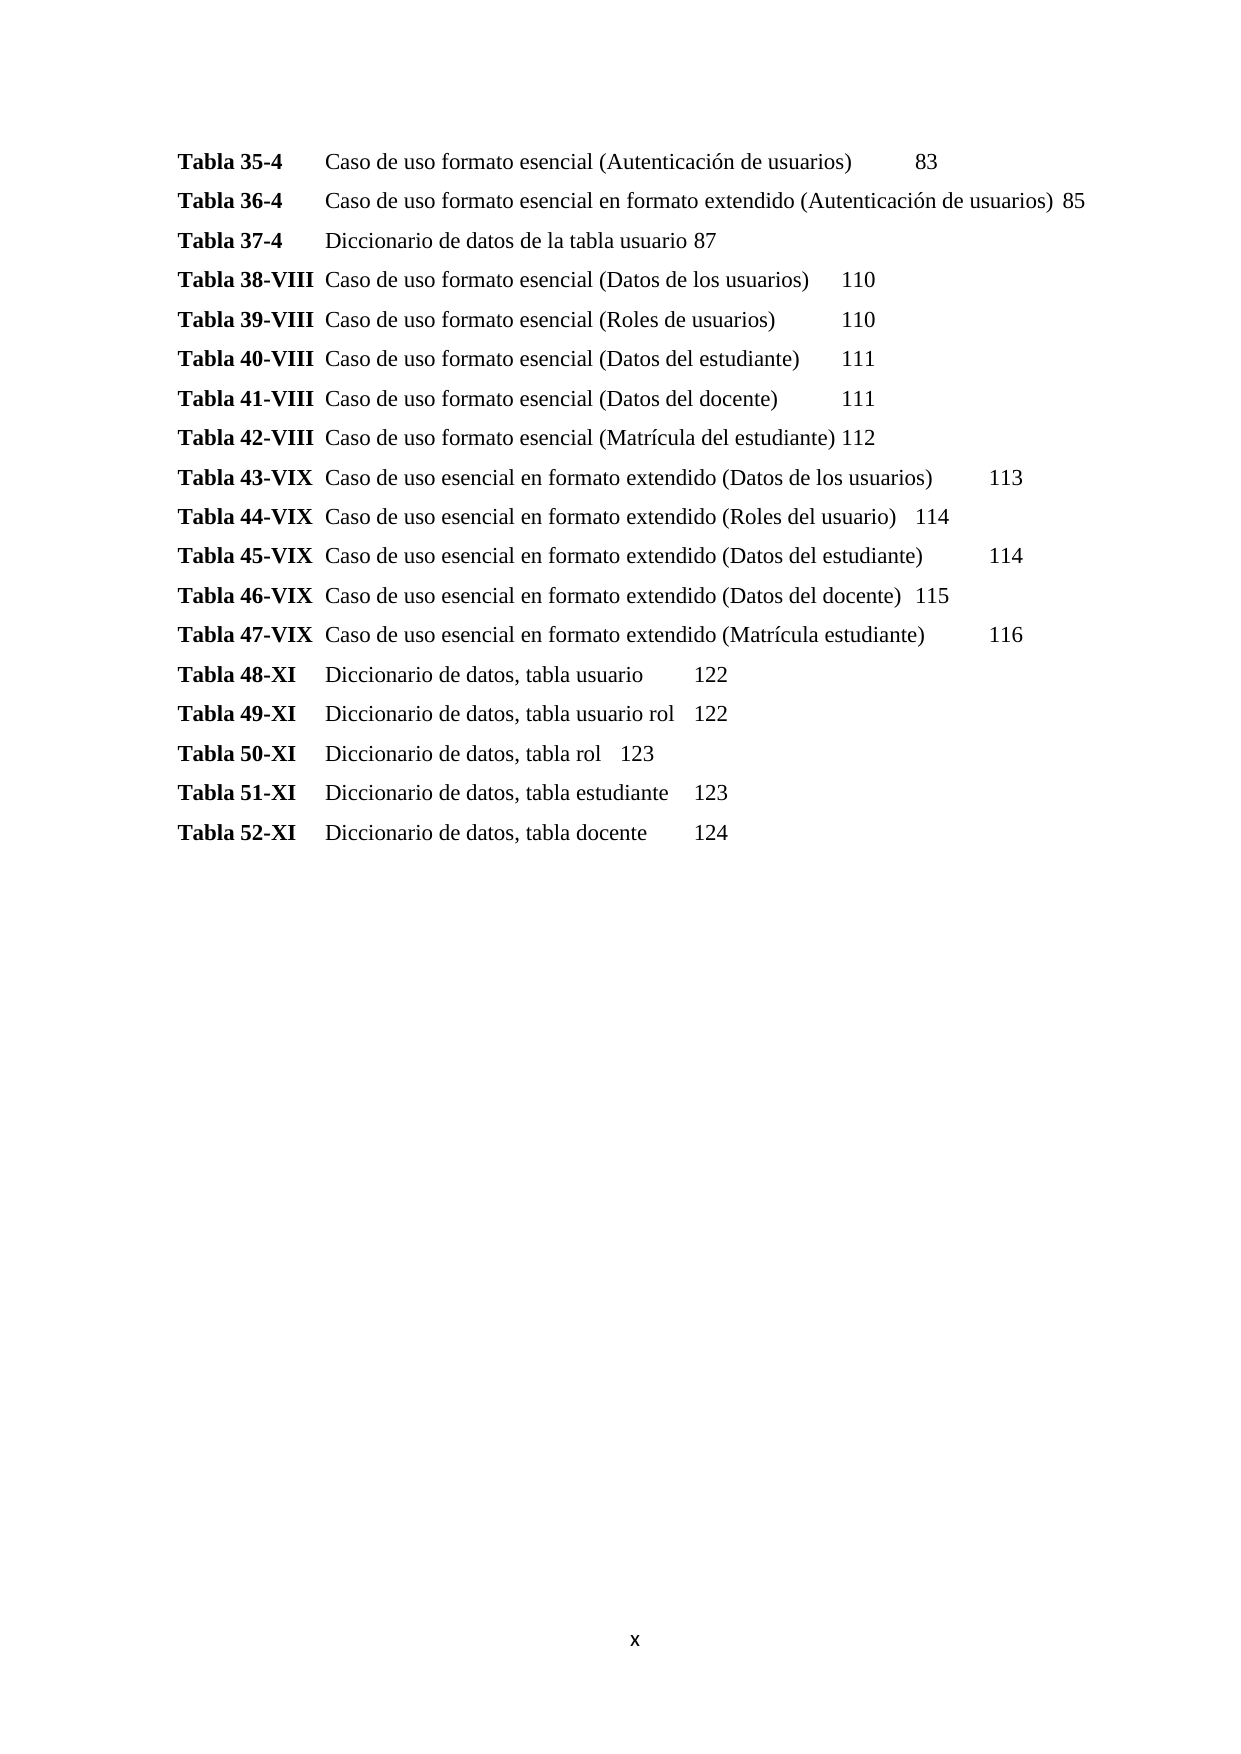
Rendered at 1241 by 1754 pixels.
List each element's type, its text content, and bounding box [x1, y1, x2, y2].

text Tabla 38-VIII Caso de uso formato esencial (Datos de los usuarios) 110 [177, 266, 1092, 292]
text Tabla 45-VIX Caso de uso esencial en formato extendido (Datos del estudiante) 114 [177, 542, 1092, 569]
text Tabla 37-4 Diccionario de datos de la tabla usuario 87 [177, 227, 1092, 253]
text Tabla 39-VIII Caso de uso formato esencial (Roles de usuarios) 110 [177, 306, 1092, 332]
text Tabla 44-VIX Caso de uso esencial en formato extendido (Roles del usuario) 114 [177, 503, 1092, 529]
text Tabla 36-4 Caso de uso formato esencial en formato extendido (Autenticación de usuarios) 85 [177, 187, 1092, 213]
text Tabla 52-XI Diccionario de datos, tabla docente 124 [177, 819, 1092, 845]
text Tabla 48-XI Diccionario de datos, tabla usuario 122 [177, 661, 1092, 687]
text Tabla 43-VIX Caso de uso esencial en formato extendido (Datos de los usuarios) 113 [177, 463, 1092, 490]
text Tabla 42-VIII Caso de uso formato esencial (Matrícula del estudiante) 112 [177, 424, 1092, 450]
text Tabla 35-4 Caso de uso formato esencial (Autenticación de usuarios) 83 [177, 148, 1092, 174]
text Tabla 40-VIII Caso de uso formato esencial (Datos del estudiante) 111 [177, 345, 1092, 371]
text Tabla 51-XI Diccionario de datos, tabla estudiante 123 [177, 779, 1092, 806]
text Tabla 46-VIX Caso de uso esencial en formato extendido (Datos del docente) 115 [177, 582, 1092, 608]
text Tabla 47-VIX Caso de uso esencial en formato extendido (Matrícula estudiante) 116 [177, 621, 1092, 648]
text Tabla 41-VIII Caso de uso formato esencial (Datos del docente) 111 [177, 384, 1092, 411]
text Tabla 49-XI Diccionario de datos, tabla usuario rol 122 [177, 700, 1092, 727]
text Tabla 50-XI Diccionario de datos, tabla rol 123 [177, 740, 1092, 766]
